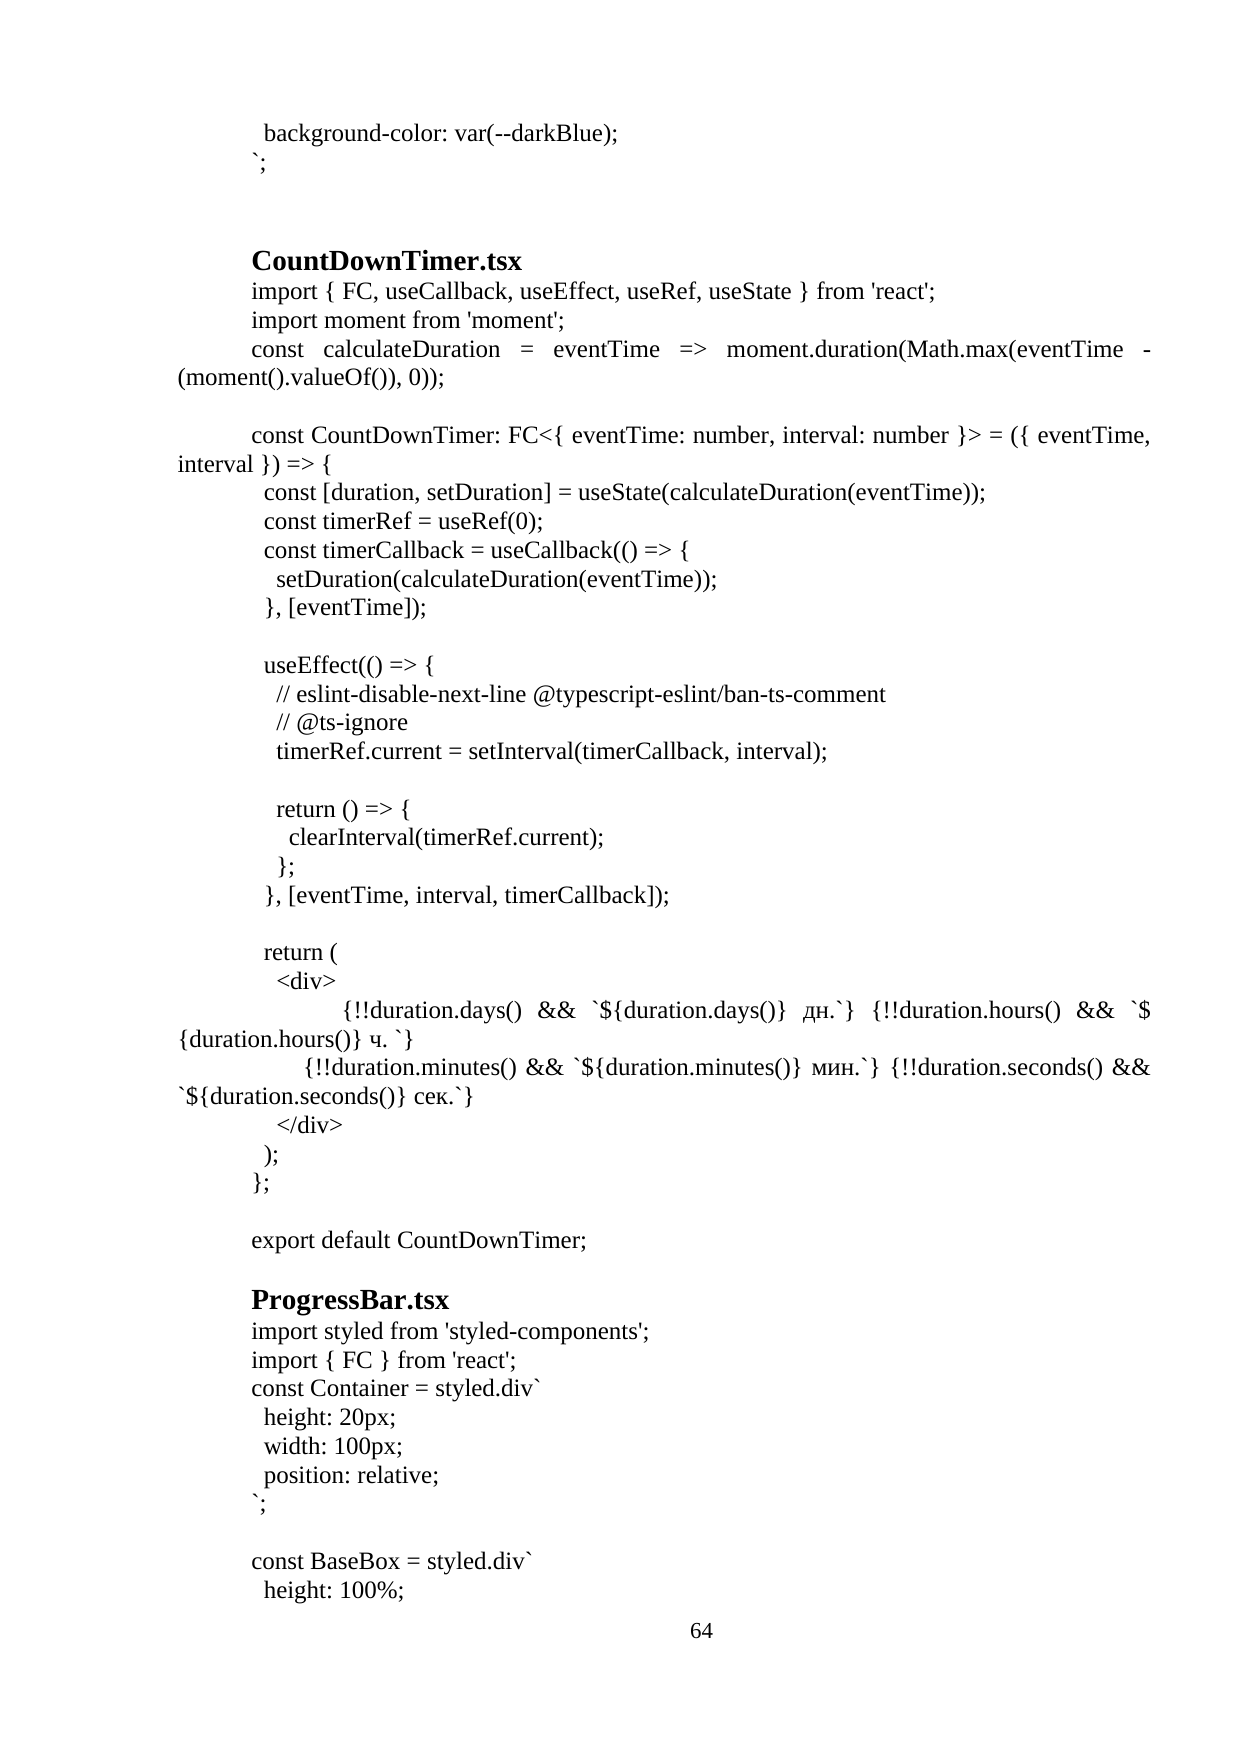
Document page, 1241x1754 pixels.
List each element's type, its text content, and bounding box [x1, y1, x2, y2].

text const timerRef = useRef(0); [177, 506, 1152, 535]
text const Container = styled.div` [177, 1373, 1152, 1402]
text import { FC, useCallback, useEffect, useRef, useState } from 'react'; [177, 276, 1152, 305]
text }, [eventTime, interval, timerCallback]); [177, 880, 1152, 909]
text return ( [177, 937, 1152, 966]
text position: relative; [177, 1460, 1152, 1488]
text import styled from 'styled-components'; [177, 1316, 1152, 1345]
text const [duration, setDuration] = useState(calculateDuration(eventTime)); [177, 477, 1152, 506]
text {!!duration.days() && `${duration.days()} дн.`} {!!duration.hours() && `${duration.hours()} ч. `} [177, 995, 1152, 1052]
text import moment from 'moment'; [177, 305, 1152, 334]
text height: 20px; [177, 1402, 1152, 1431]
text }, [eventTime]); [177, 592, 1152, 621]
text <div> [177, 966, 1152, 995]
text const BaseBox = styled.div` [177, 1546, 1152, 1575]
text width: 100px; [177, 1431, 1152, 1460]
text CountDownTimer.tsx [177, 243, 1152, 276]
text clearInterval(timerRef.current); [177, 822, 1152, 851]
text return () => { [177, 794, 1152, 822]
text background-color: var(--darkBlue); [177, 118, 1152, 147]
text `; [177, 1488, 1152, 1517]
text const timerCallback = useCallback(() => { [177, 535, 1152, 564]
text }; [177, 1167, 1152, 1196]
text }; [177, 851, 1152, 880]
text {!!duration.minutes() && `${duration.minutes()} мин.`} {!!duration.seconds() && `${duration.seconds()} сек.`} [177, 1052, 1152, 1110]
text import { FC } from 'react'; [177, 1345, 1152, 1373]
text export default CountDownTimer; [177, 1225, 1152, 1254]
text timerRef.current = setInterval(timerCallback, interval); [177, 736, 1152, 765]
text // @ts-ignore [177, 707, 1152, 736]
text ProgressBar.tsx [177, 1282, 1152, 1316]
text `; [177, 147, 1152, 176]
text setDuration(calculateDuration(eventTime)); [177, 564, 1152, 592]
text // eslint-disable-next-line @typescript-eslint/ban-ts-comment [177, 679, 1152, 707]
text const calculateDuration = eventTime => moment.duration(Math.max(eventTime - (moment().valueOf()), 0)); [177, 334, 1152, 391]
text </div> [177, 1110, 1152, 1139]
text height: 100%; [177, 1575, 1152, 1603]
text useEffect(() => { [177, 650, 1152, 679]
text ); [177, 1139, 1152, 1167]
text const CountDownTimer: FC<{ eventTime: number, interval: number }> = ({ eventTime, interval }) => { [177, 420, 1152, 477]
